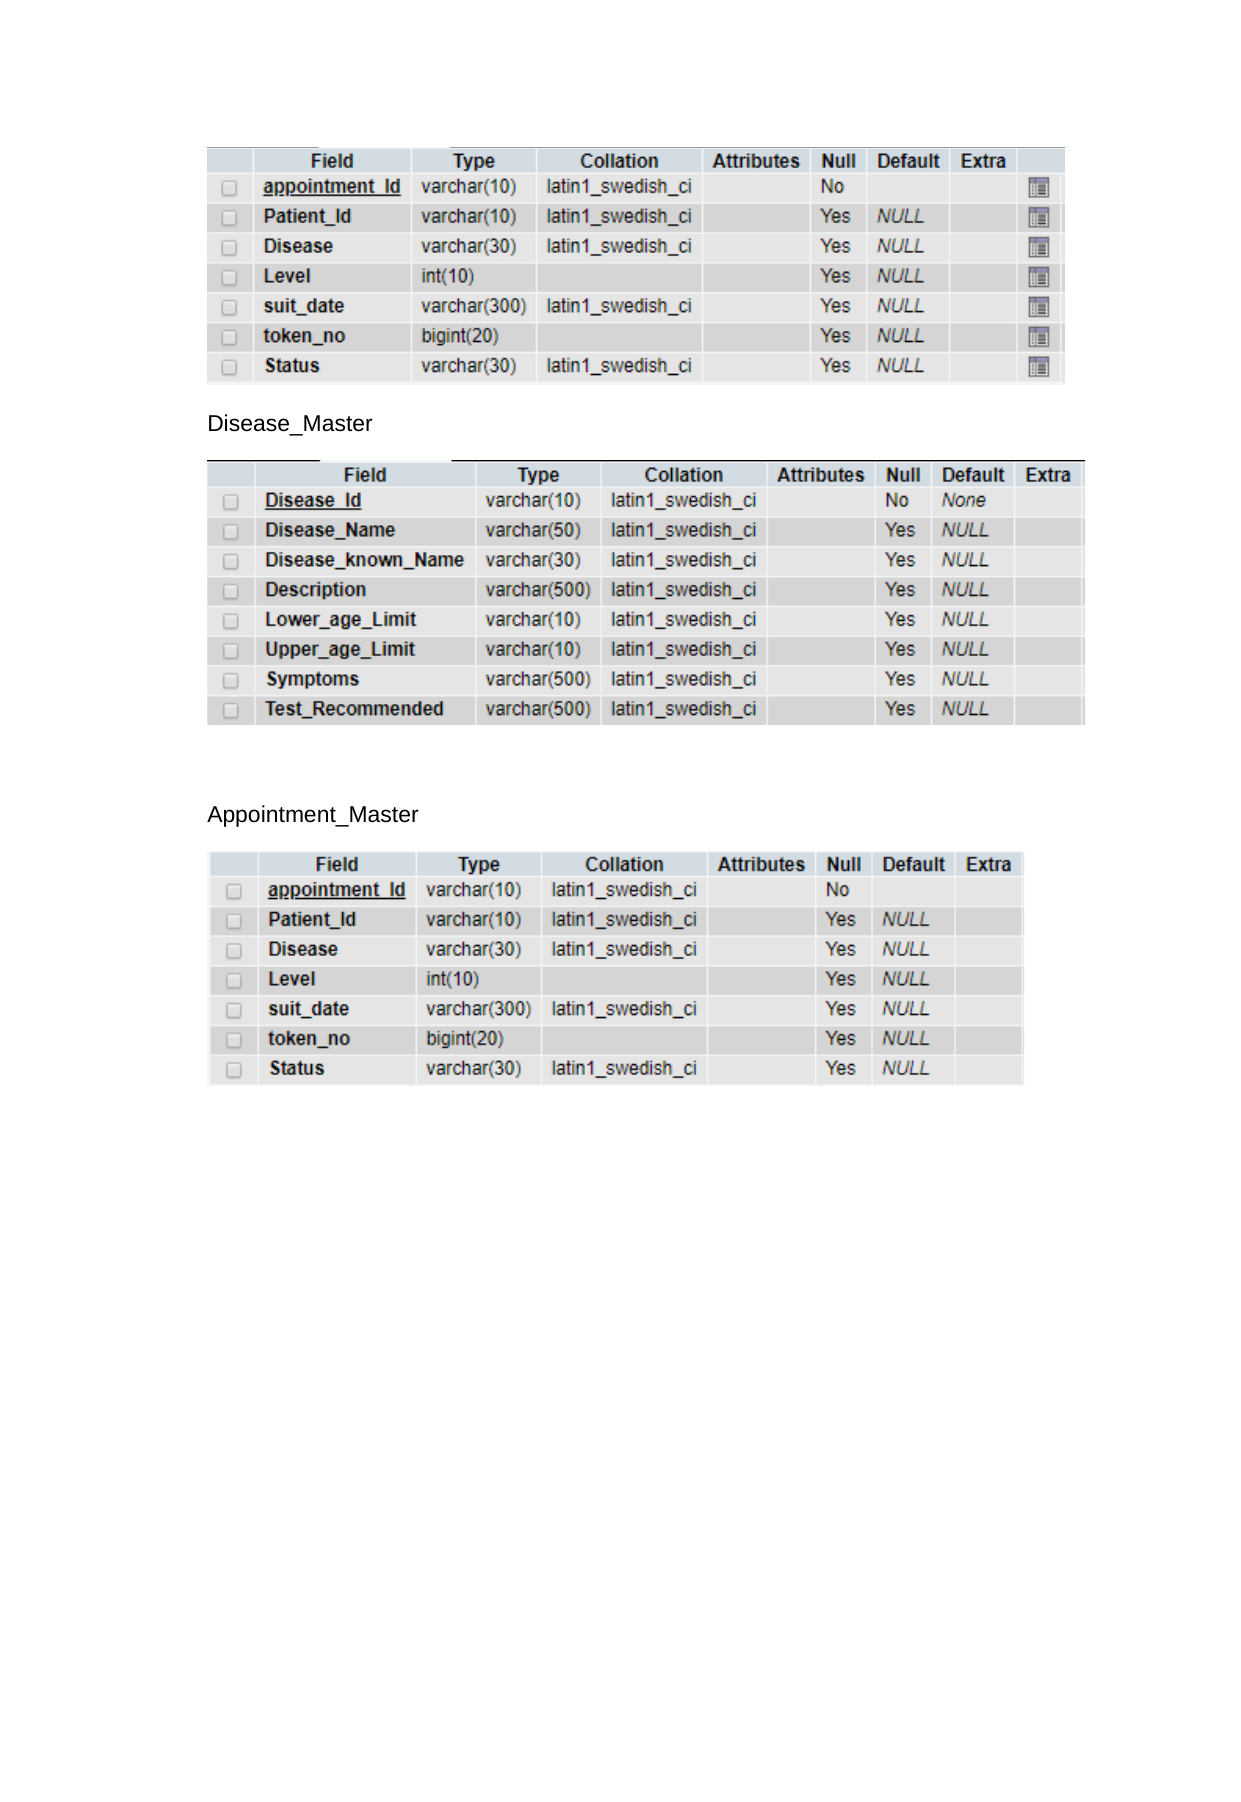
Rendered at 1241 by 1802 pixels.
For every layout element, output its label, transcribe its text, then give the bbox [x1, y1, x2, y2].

text Appointment_Master [207, 801, 1210, 827]
text Disease_Master [207, 409, 1210, 436]
picture [207, 460, 1085, 725]
picture [207, 147, 1065, 385]
picture [207, 851, 1025, 1086]
